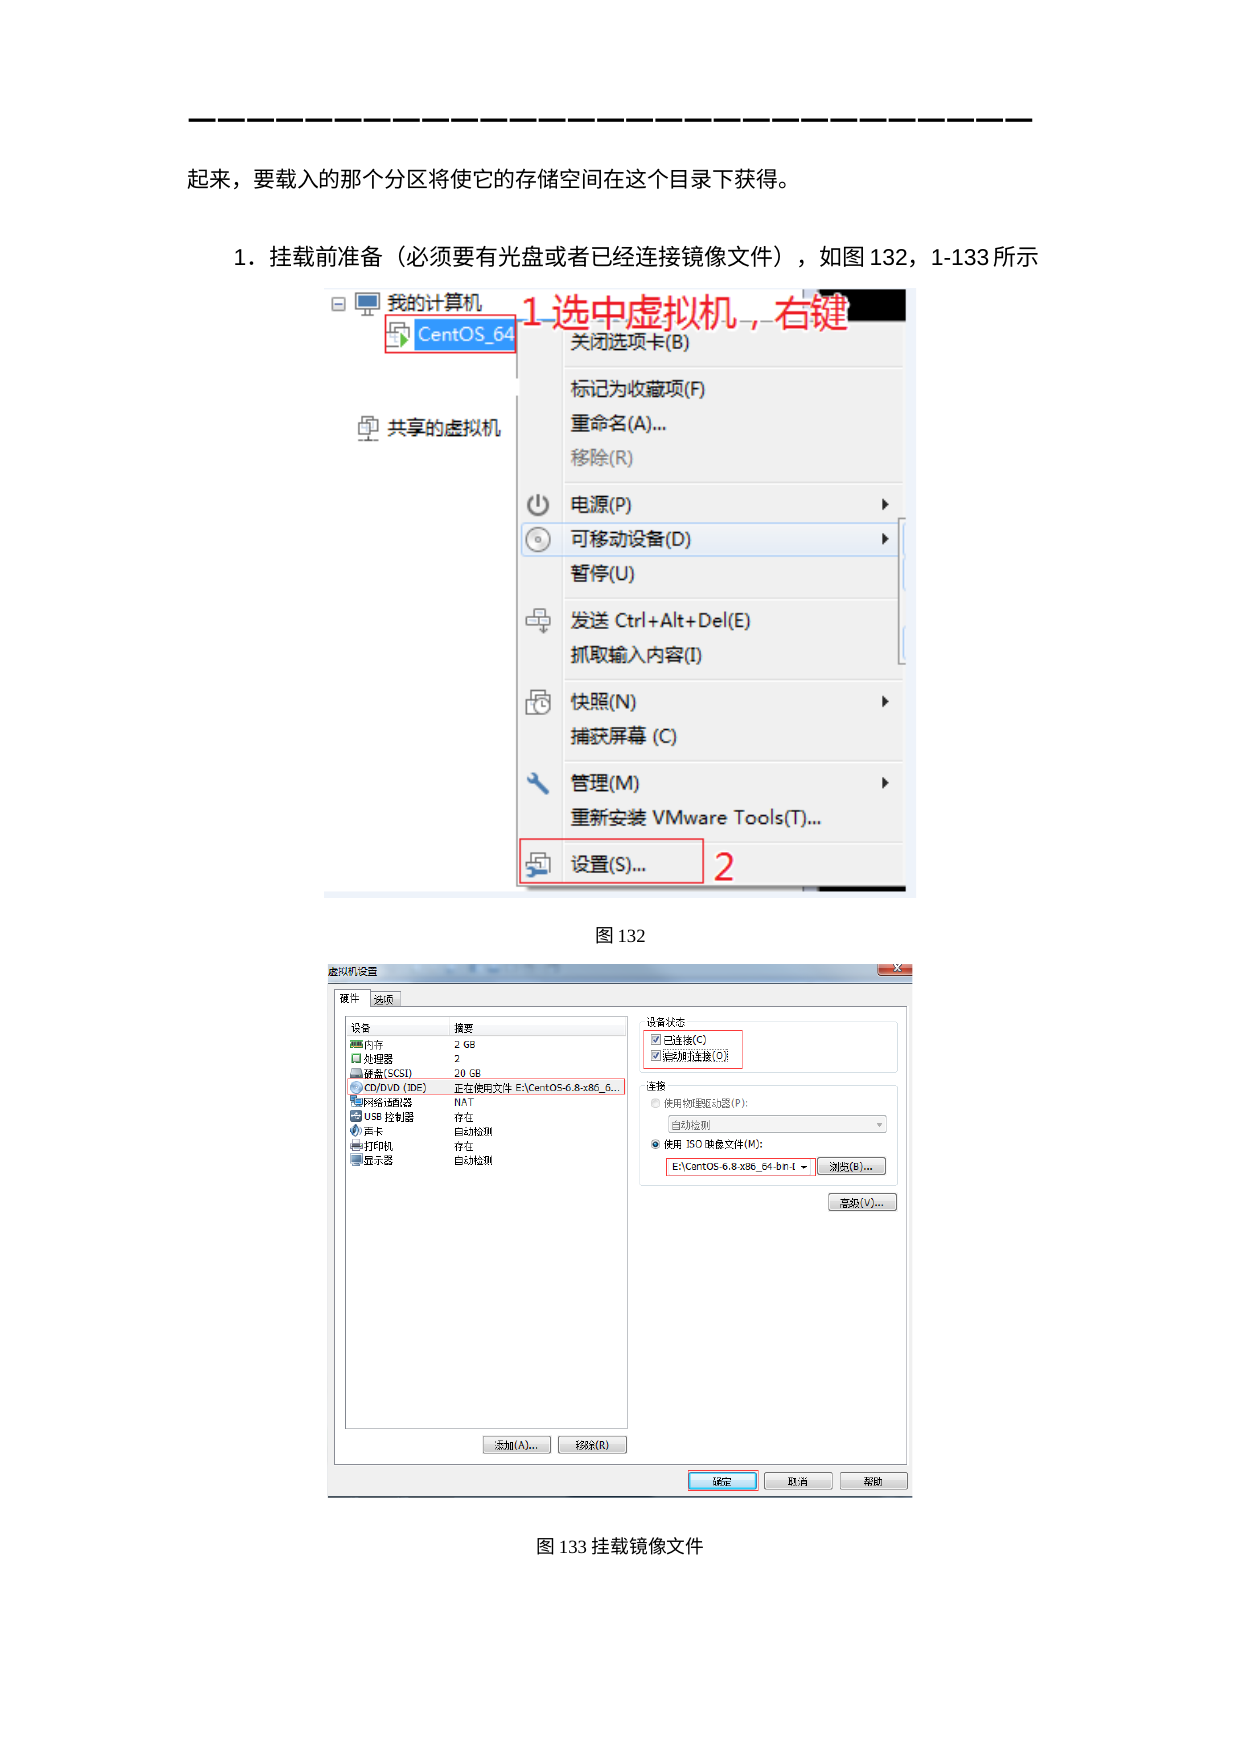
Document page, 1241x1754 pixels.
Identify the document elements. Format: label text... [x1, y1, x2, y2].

text 图132 [187, 918, 1053, 951]
text 图133 挂载镜像文件 [187, 1529, 1053, 1562]
picture [327, 964, 913, 1498]
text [187, 162, 1053, 194]
text 1．挂载前准备（必须要有光盘或者已经连接镜像文件），如图132，1-133所示 [187, 223, 1053, 288]
picture [324, 288, 917, 898]
